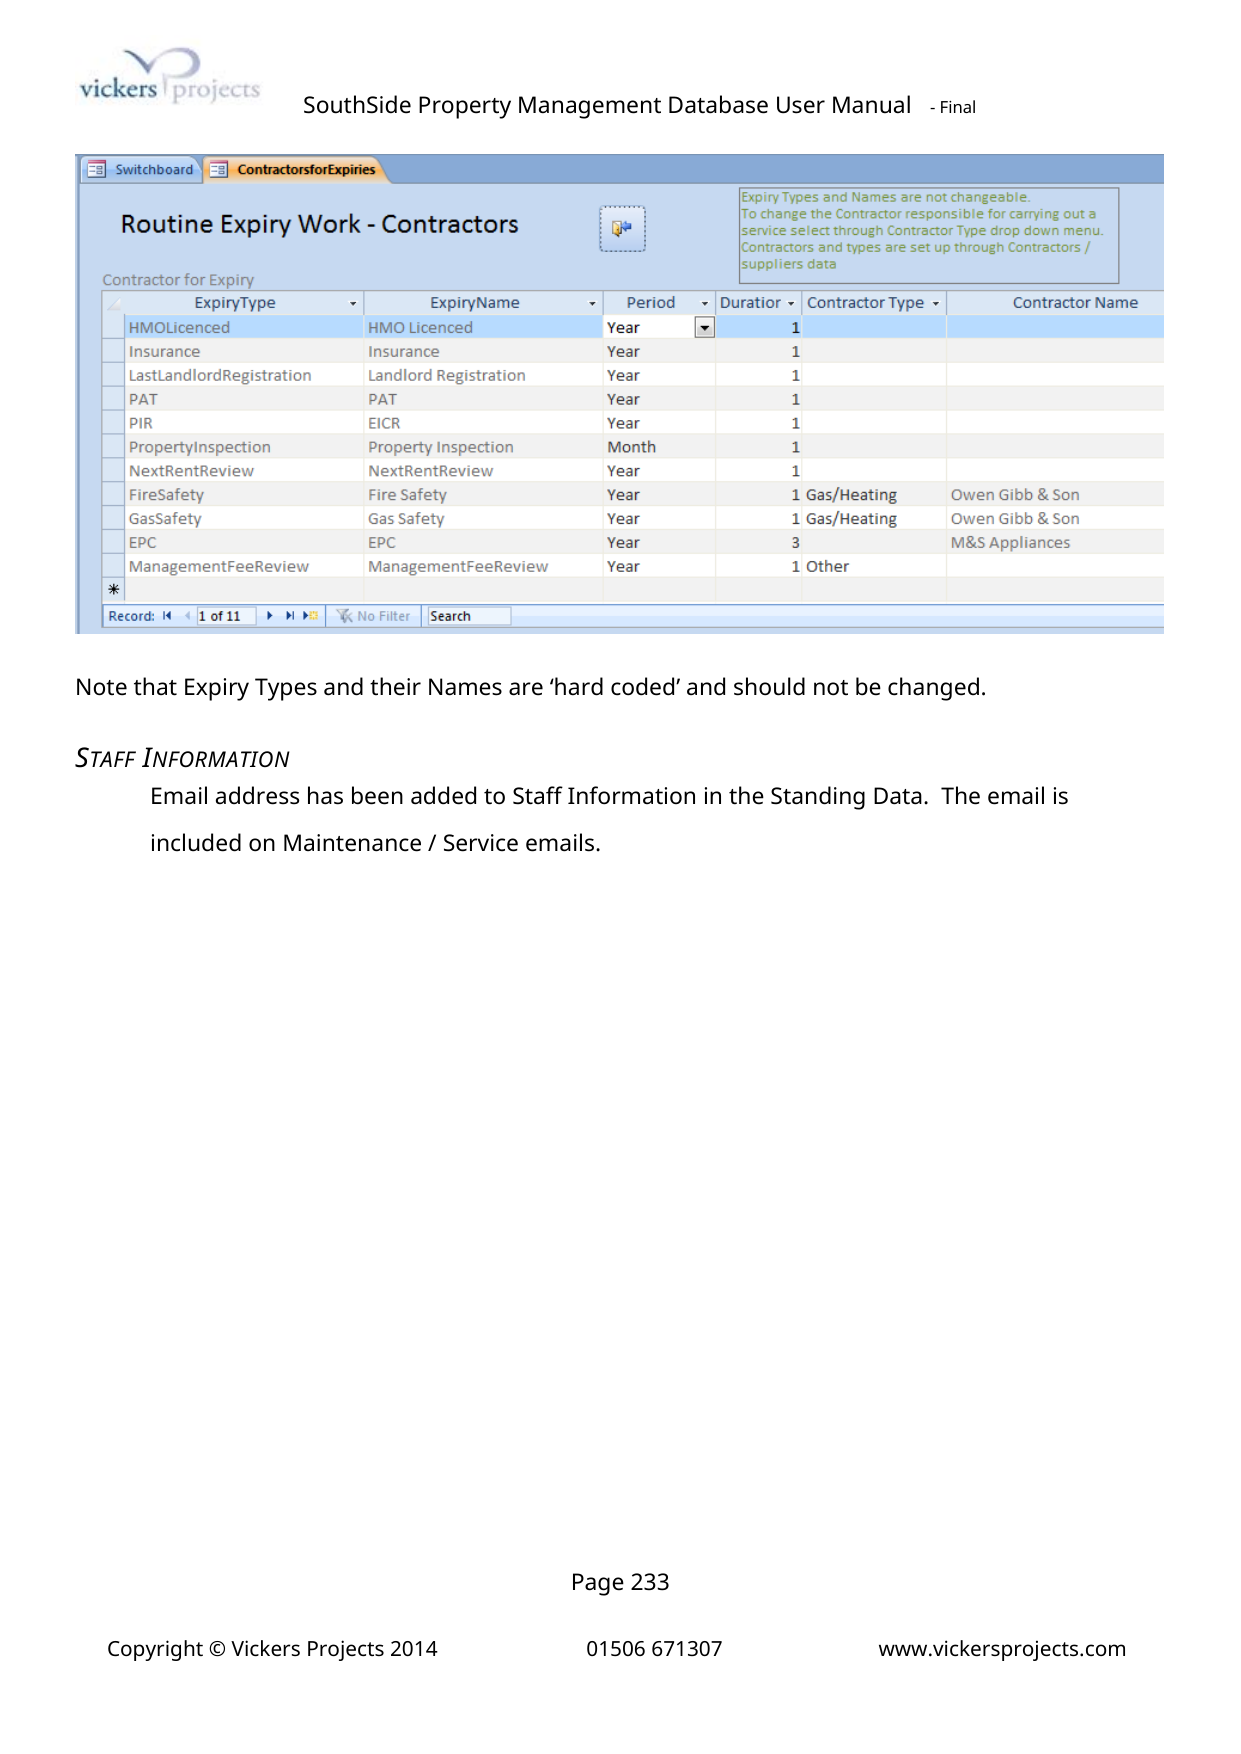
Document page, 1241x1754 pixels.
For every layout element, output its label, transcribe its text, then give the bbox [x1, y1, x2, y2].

text Note that Expiry Types and their Names are ‘hard coded’ and should not be changed. [75, 670, 1165, 702]
subtitle Staff Information [75, 738, 1165, 775]
picture [75, 35, 268, 114]
text Email address has been added to Staff Information in the Standing Data. The email is included on Maintenance / Service emails. [150, 780, 1165, 858]
picture [75, 154, 1164, 634]
